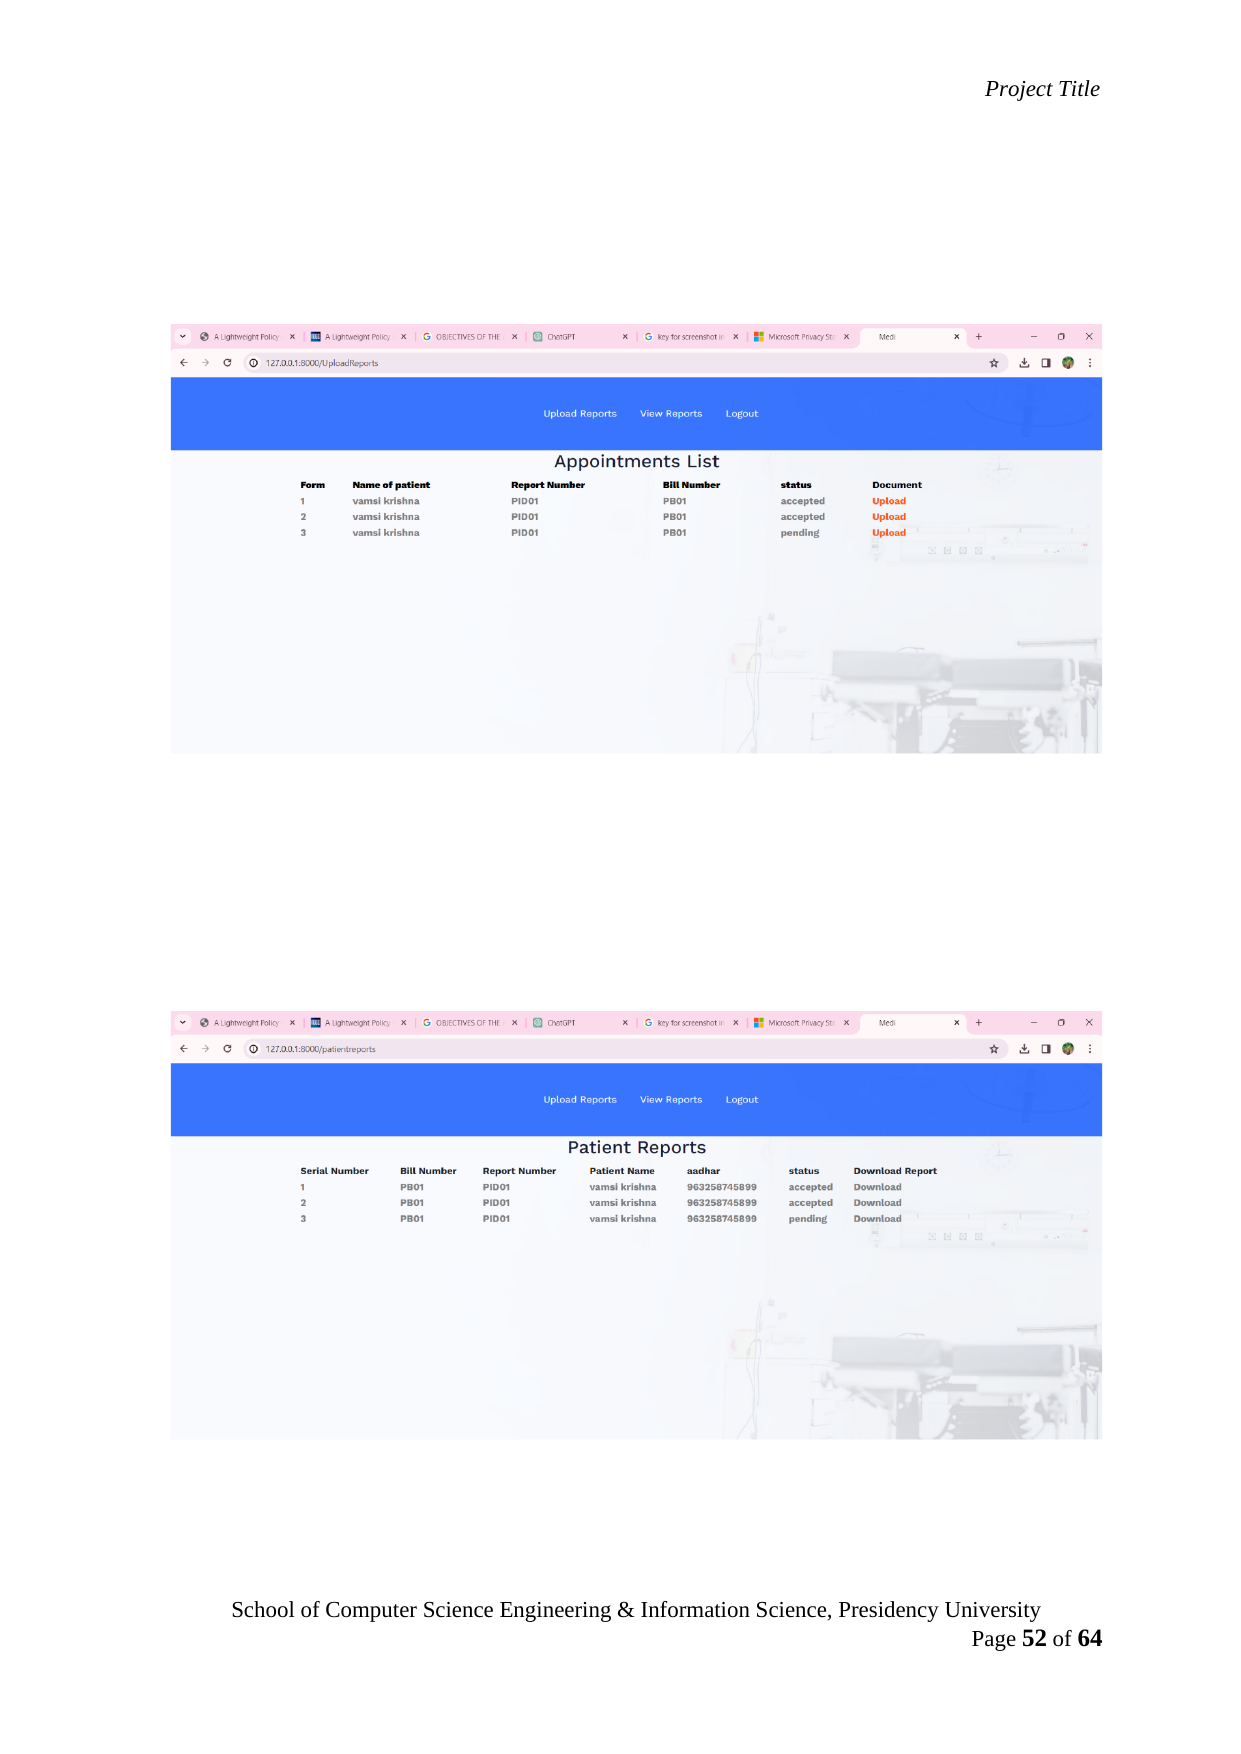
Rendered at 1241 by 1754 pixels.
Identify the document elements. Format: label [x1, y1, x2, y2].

picture [170, 324, 1103, 820]
picture [170, 1011, 1103, 1506]
